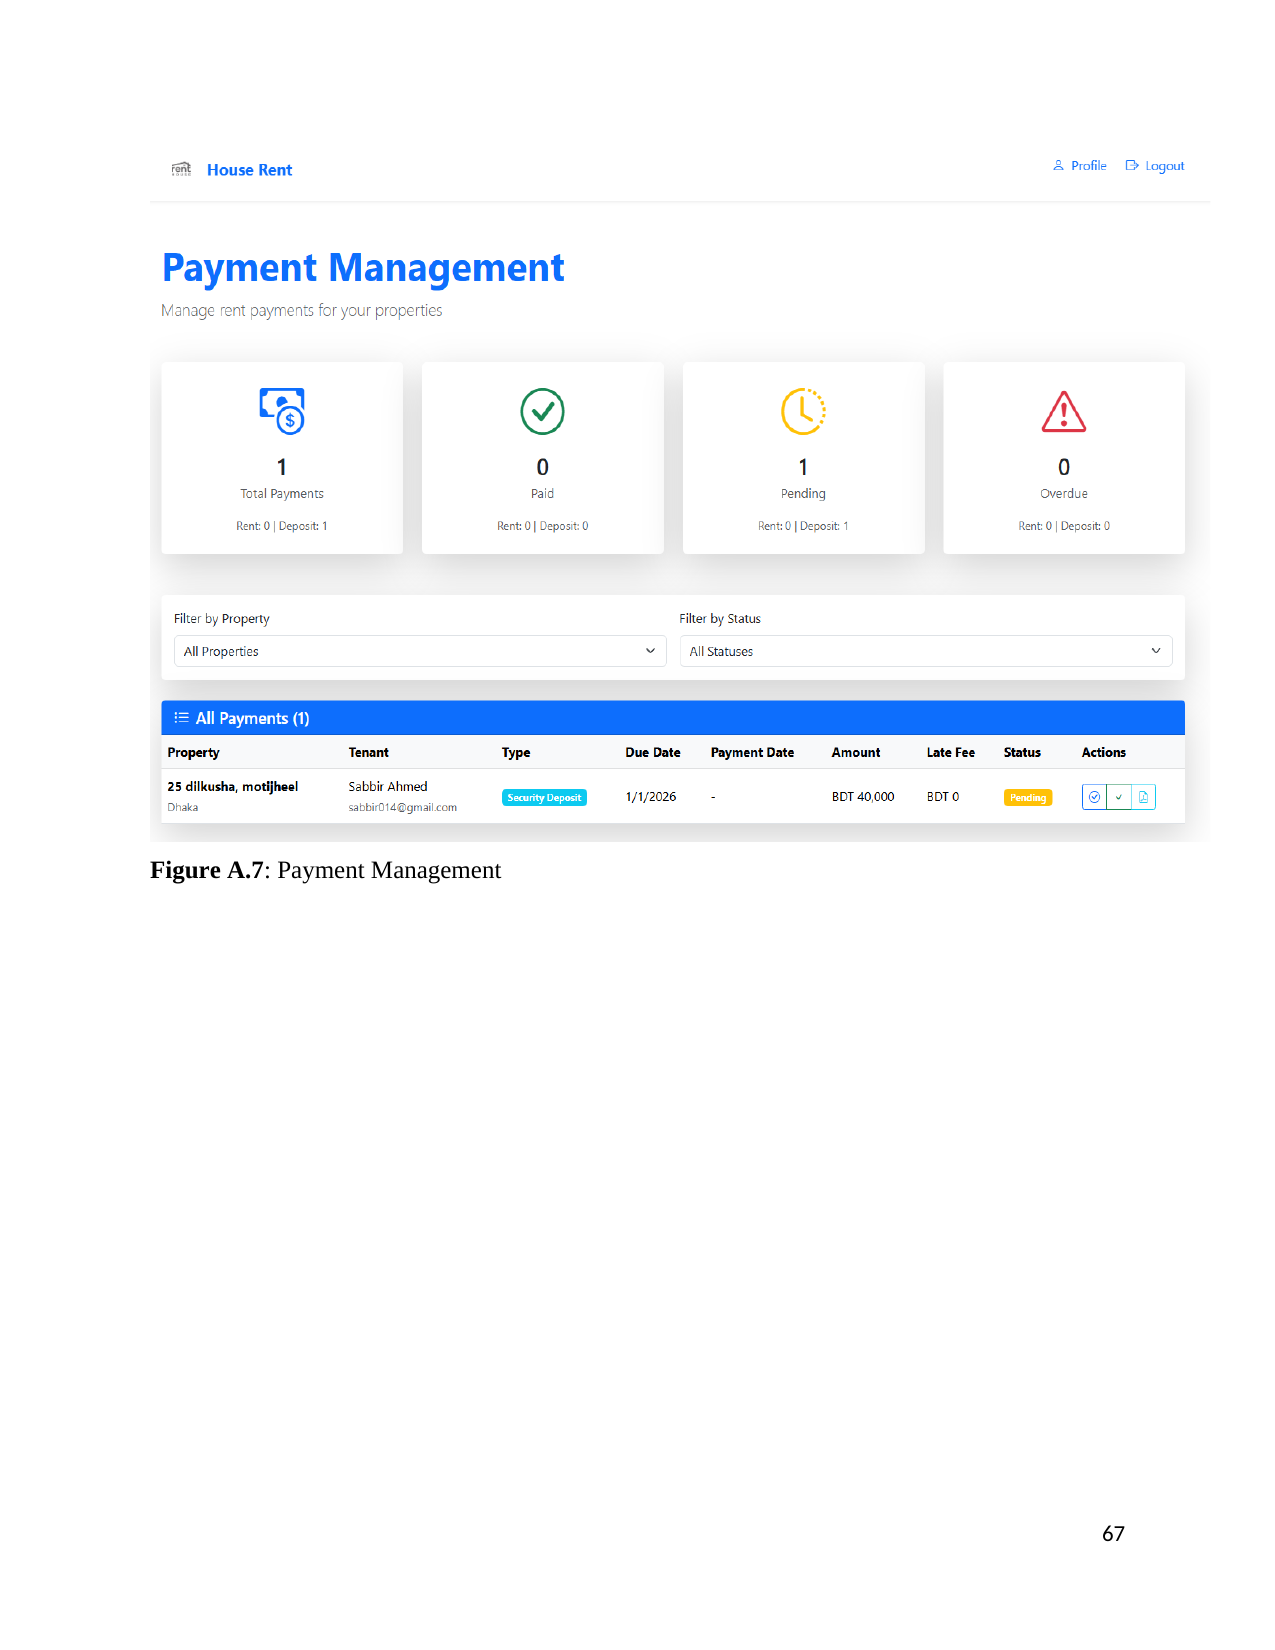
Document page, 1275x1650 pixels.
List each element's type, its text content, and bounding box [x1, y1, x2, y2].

text Figure A.7: Payment Management [150, 855, 1125, 884]
picture [150, 150, 1211, 842]
